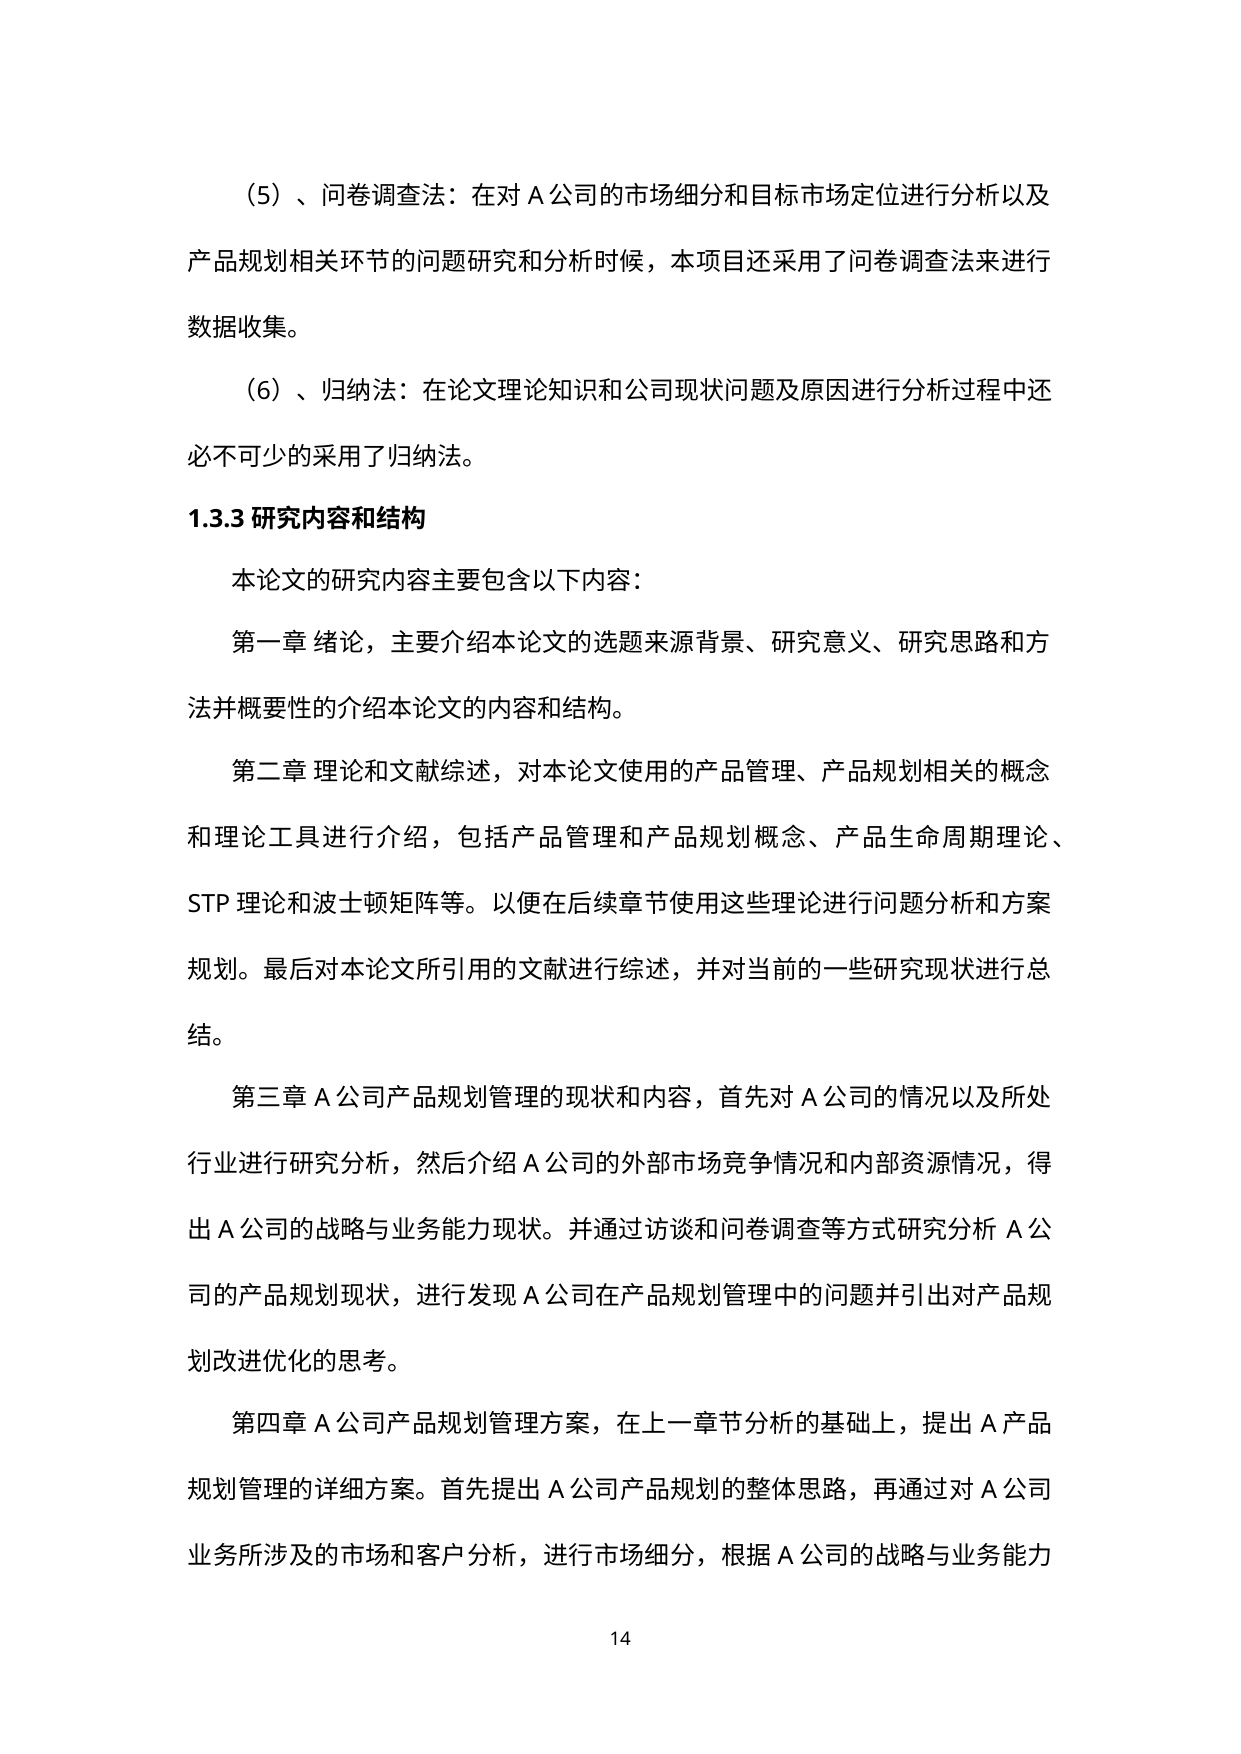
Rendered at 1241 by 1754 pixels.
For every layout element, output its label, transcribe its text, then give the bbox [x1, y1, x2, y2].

text 1.3.3 研究内容和结构 [187, 494, 1053, 538]
text 第一章 绪论，主要介绍本论文的选题来源背景、研究意义、研究思路和方法并概要性的介绍本论文的内容和结构。 [187, 619, 1053, 729]
text 本论文的研究内容主要包含以下内容： [187, 557, 1053, 601]
text （6）、归纳法：在论文理论知识和公司现状问题及原因进行分析过程中还必不可少的采用了归纳法。 [187, 366, 1053, 476]
text 第二章 理论和文献综述，对本论文使用的产品管理、产品规划相关的概念和理论工具进行介绍，包括产品管理和产品规划概念、产品生命周期理论、STP理论和波士顿矩阵等。以便在后续章节使用这些理论进行问题分析和方案规划。最后对本论文所引用的文献进行综述，并对当前的一些研究现状进行总结。 [187, 747, 1053, 1055]
text （5）、问卷调查法：在对A公司的市场细分和目标市场定位进行分析以及产品规划相关环节的问题研究和分析时候，本项目还采用了问卷调查法来进行数据收集。 [187, 172, 1053, 348]
text 第三章 A公司产品规划管理的现状和内容，首先对A公司的情况以及所处行业进行研究分析，然后介绍A公司的外部市场竞争情况和内部资源情况，得出A公司的战略与业务能力现状。并通过访谈和问卷调查等方式研究分析A公司的产品规划现状，进行发现A公司在产品规划管理中的问题并引出对产品规划改进优化的思考。 [187, 1073, 1053, 1382]
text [187, 1400, 1053, 1576]
